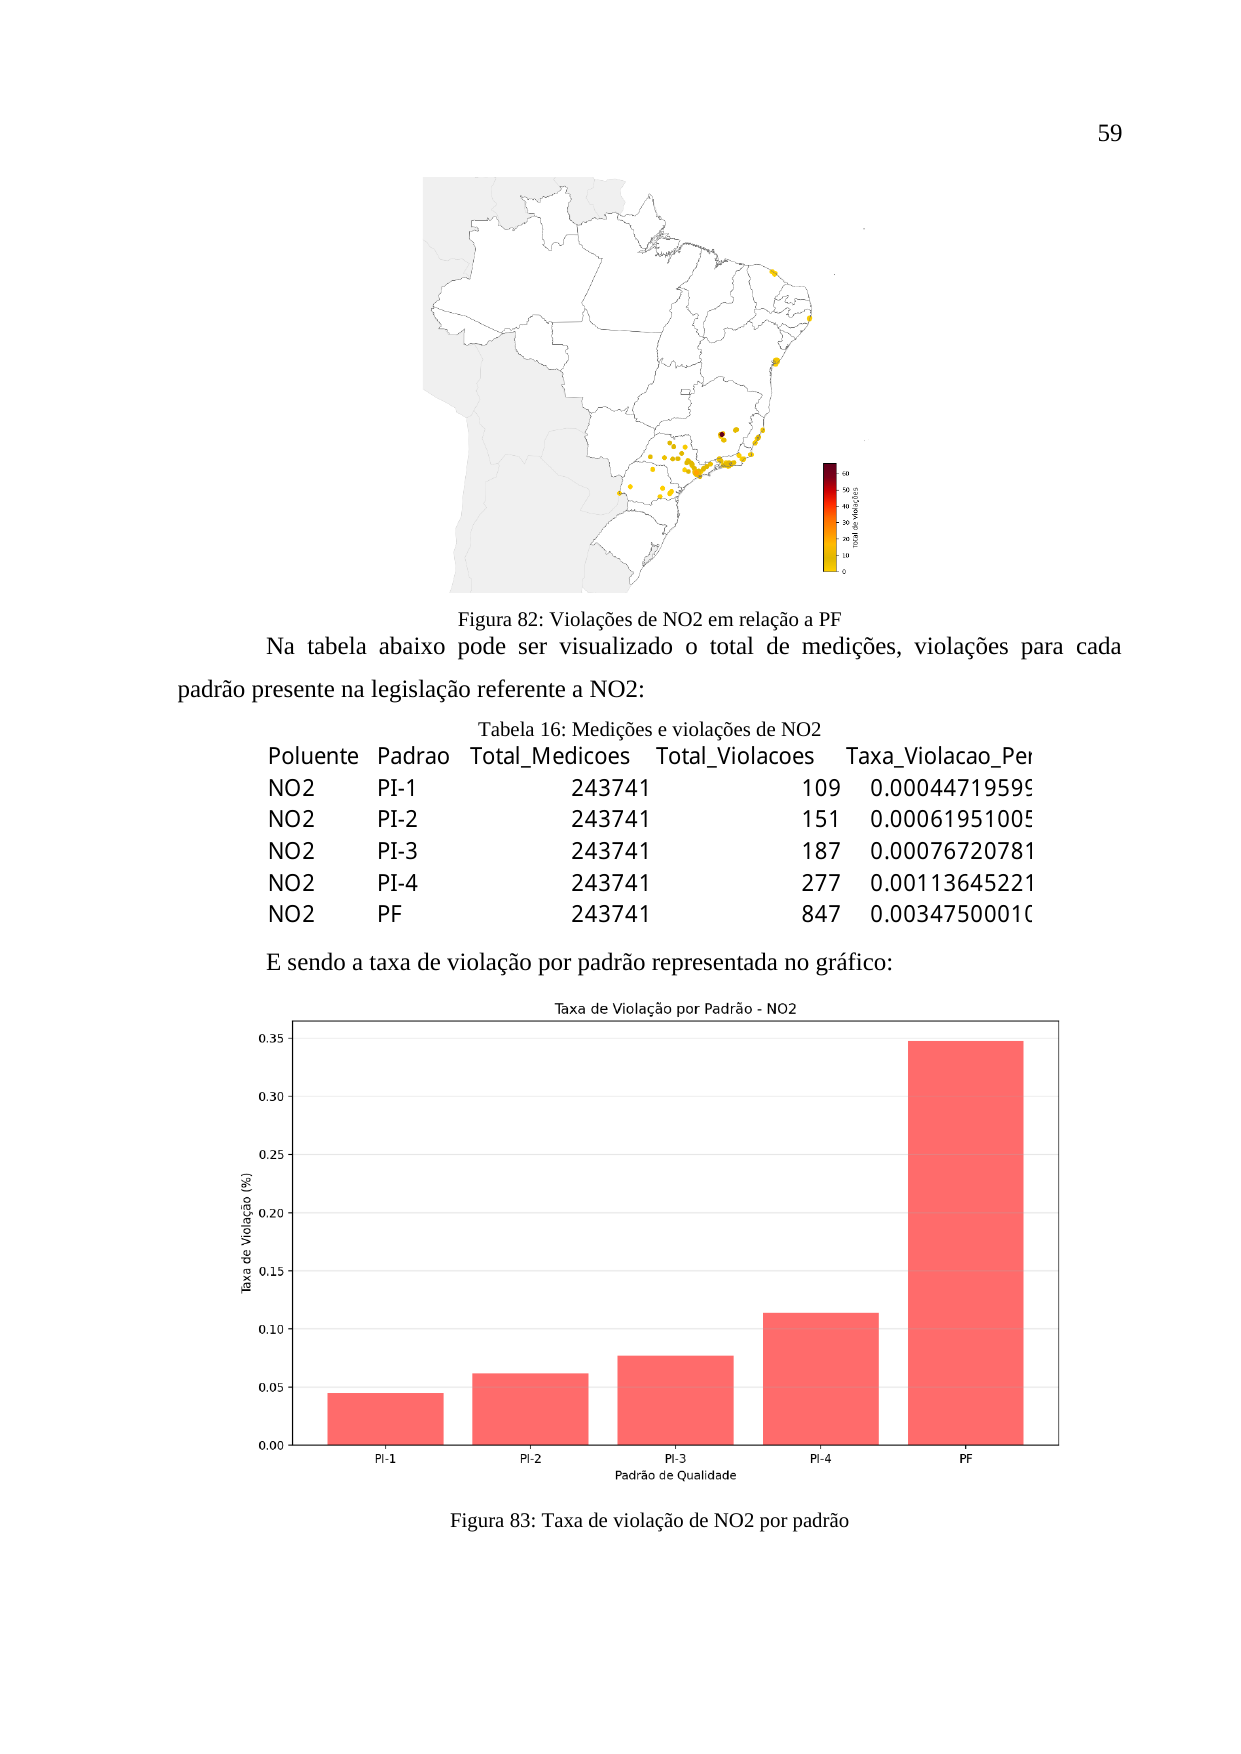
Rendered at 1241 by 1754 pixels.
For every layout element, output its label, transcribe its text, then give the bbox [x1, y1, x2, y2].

picture [229, 990, 1070, 1494]
picture [422, 177, 877, 593]
text Na tabela abaixo pode ser visualizado o total de medições, violações para cada padrão presente na legislação referente a NO2: [177, 631, 1122, 703]
text E sendo a taxa de violação por padrão representada no gráfico: [177, 947, 1122, 976]
